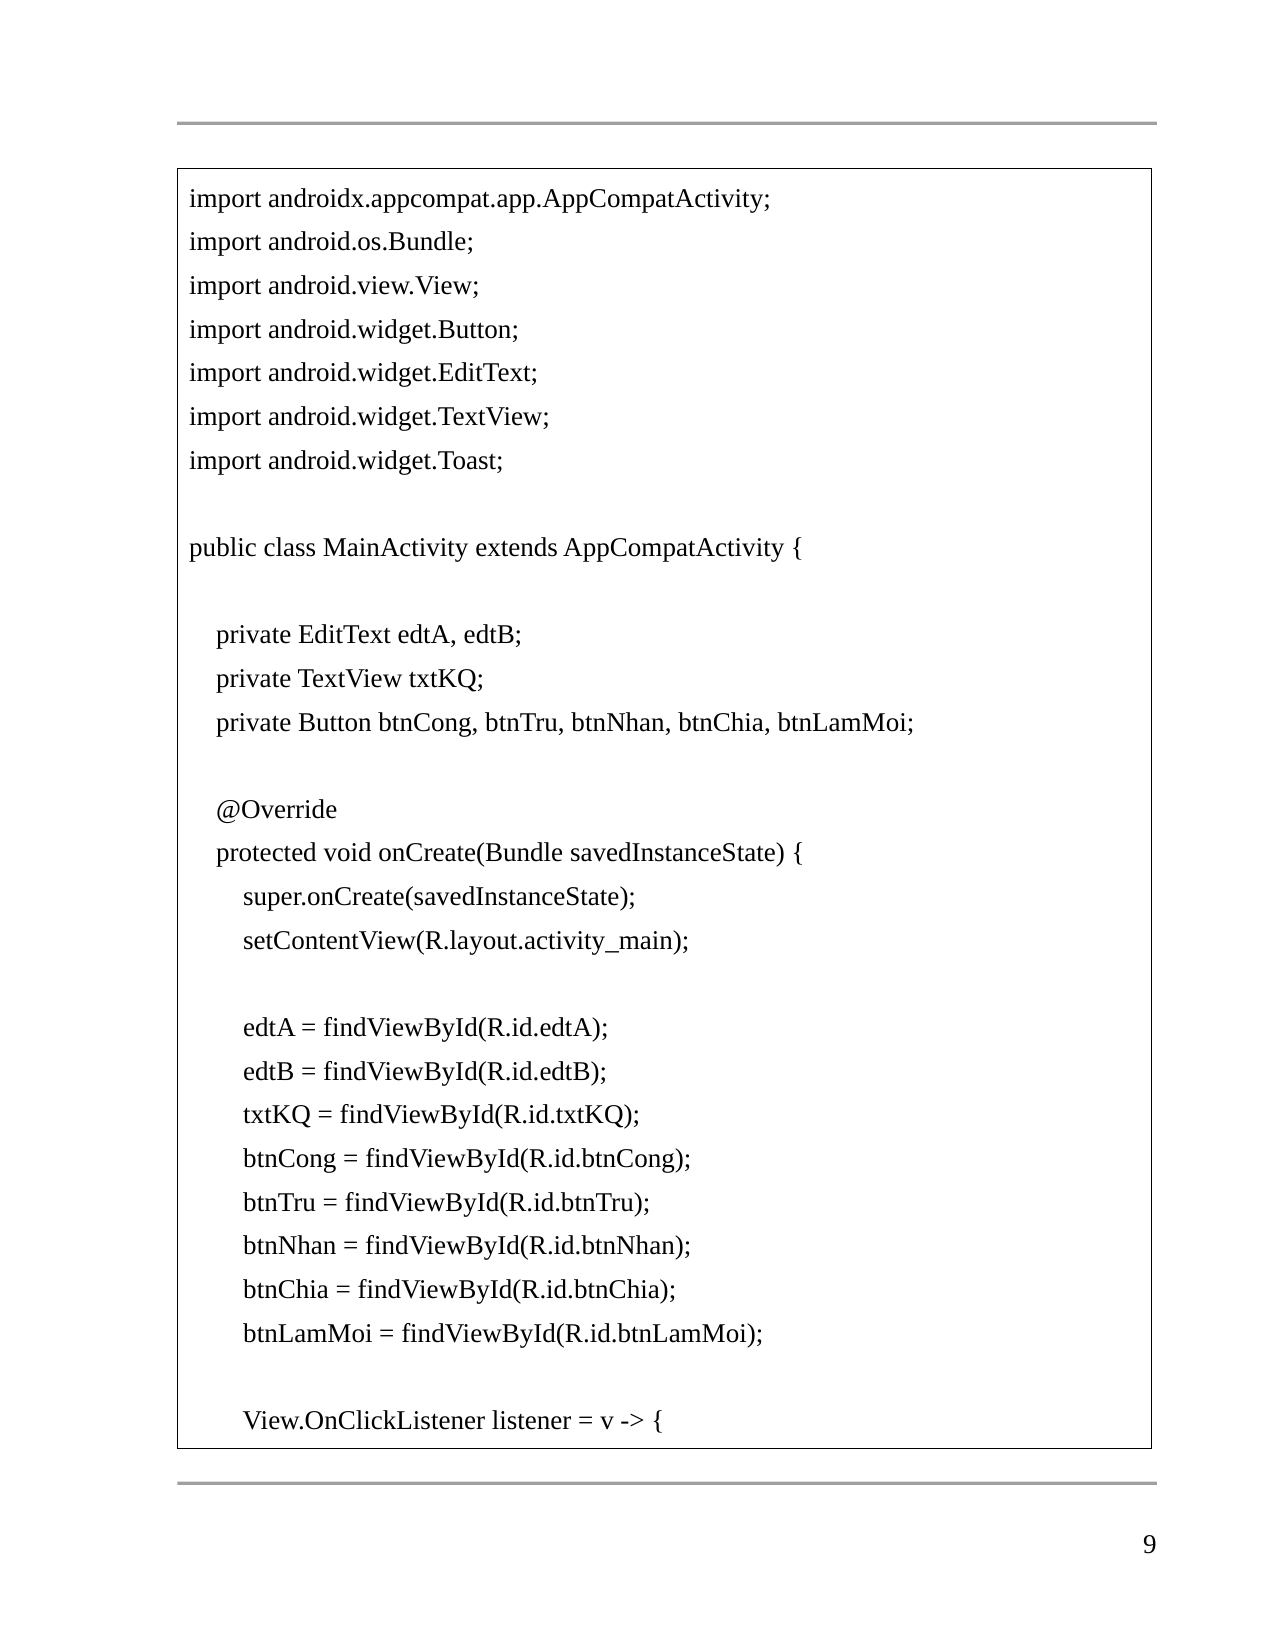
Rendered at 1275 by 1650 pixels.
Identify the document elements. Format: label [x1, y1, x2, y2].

table_header [178, 169, 1151, 1448]
